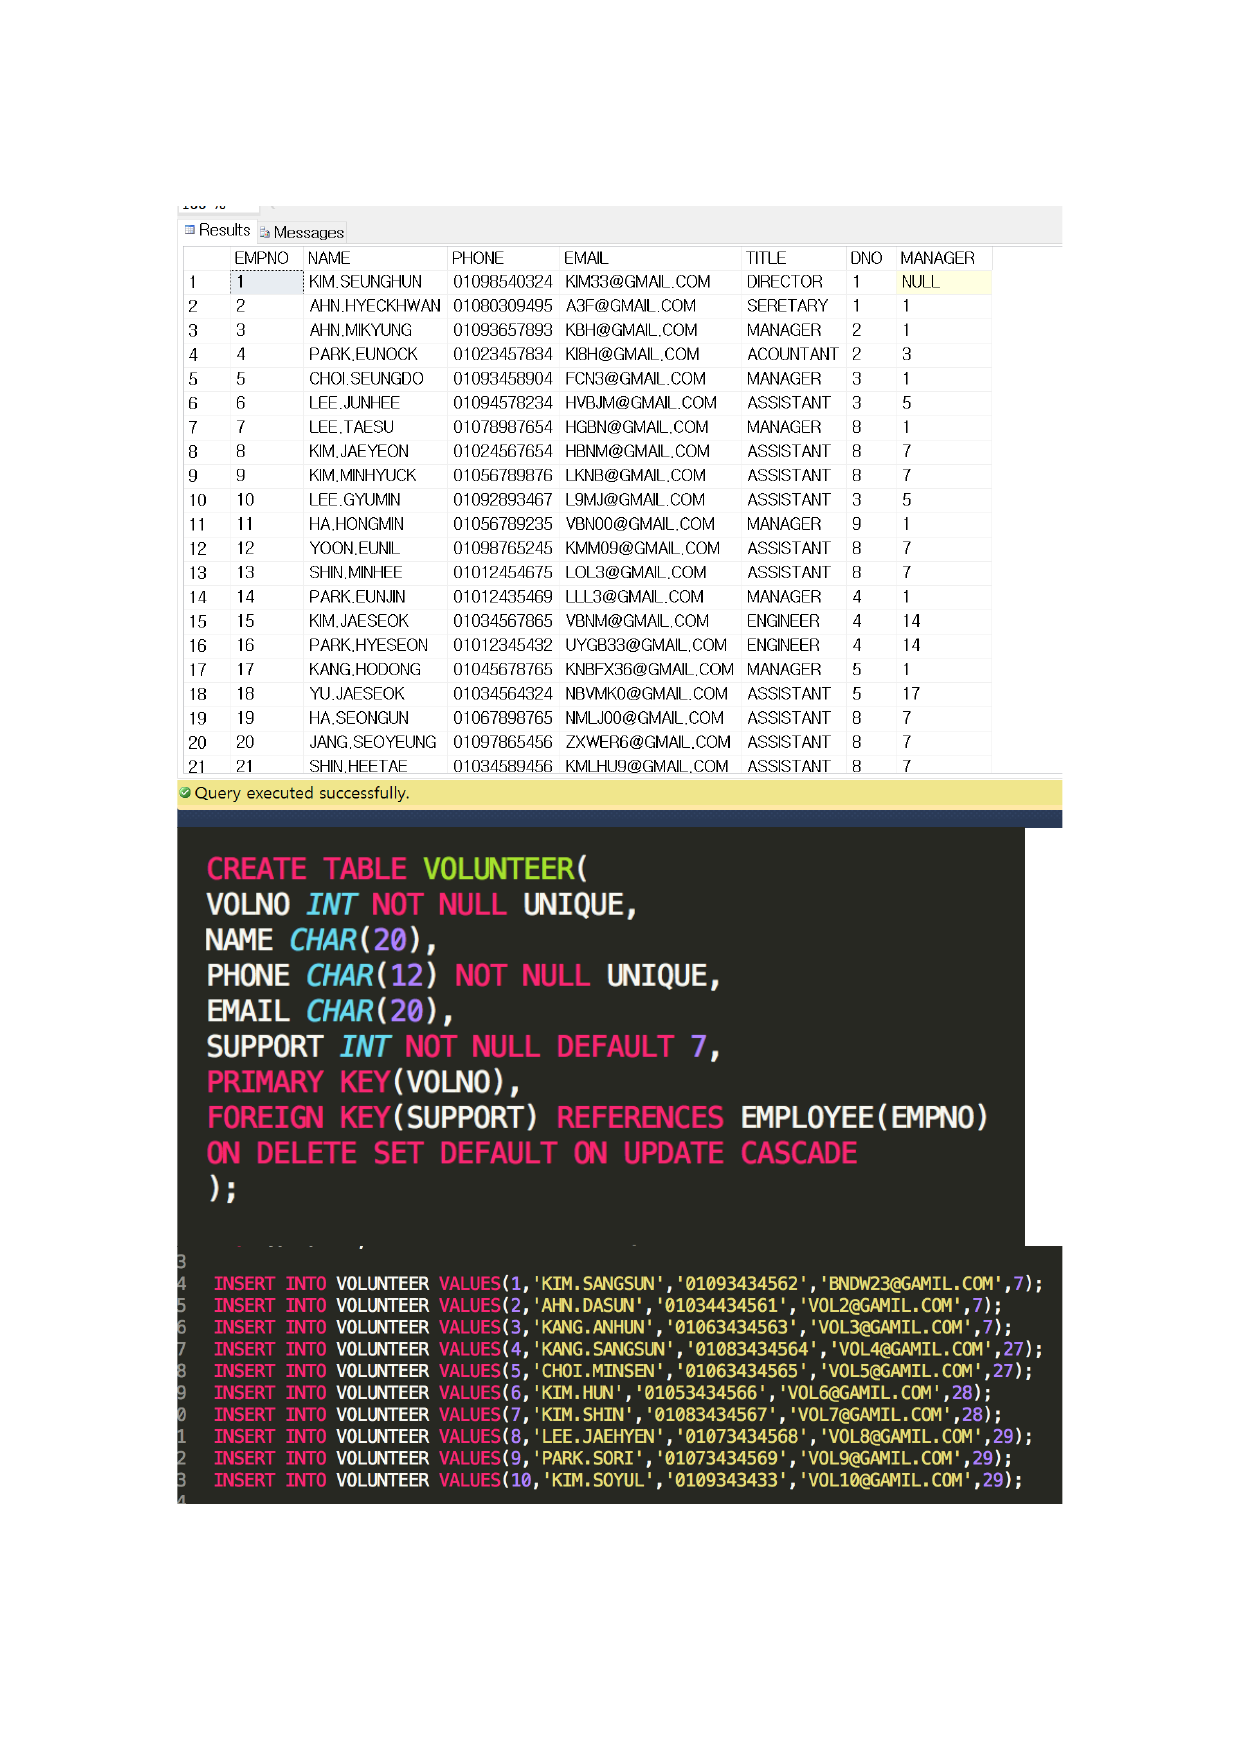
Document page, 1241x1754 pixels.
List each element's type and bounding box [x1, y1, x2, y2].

picture [177, 206, 1063, 1504]
